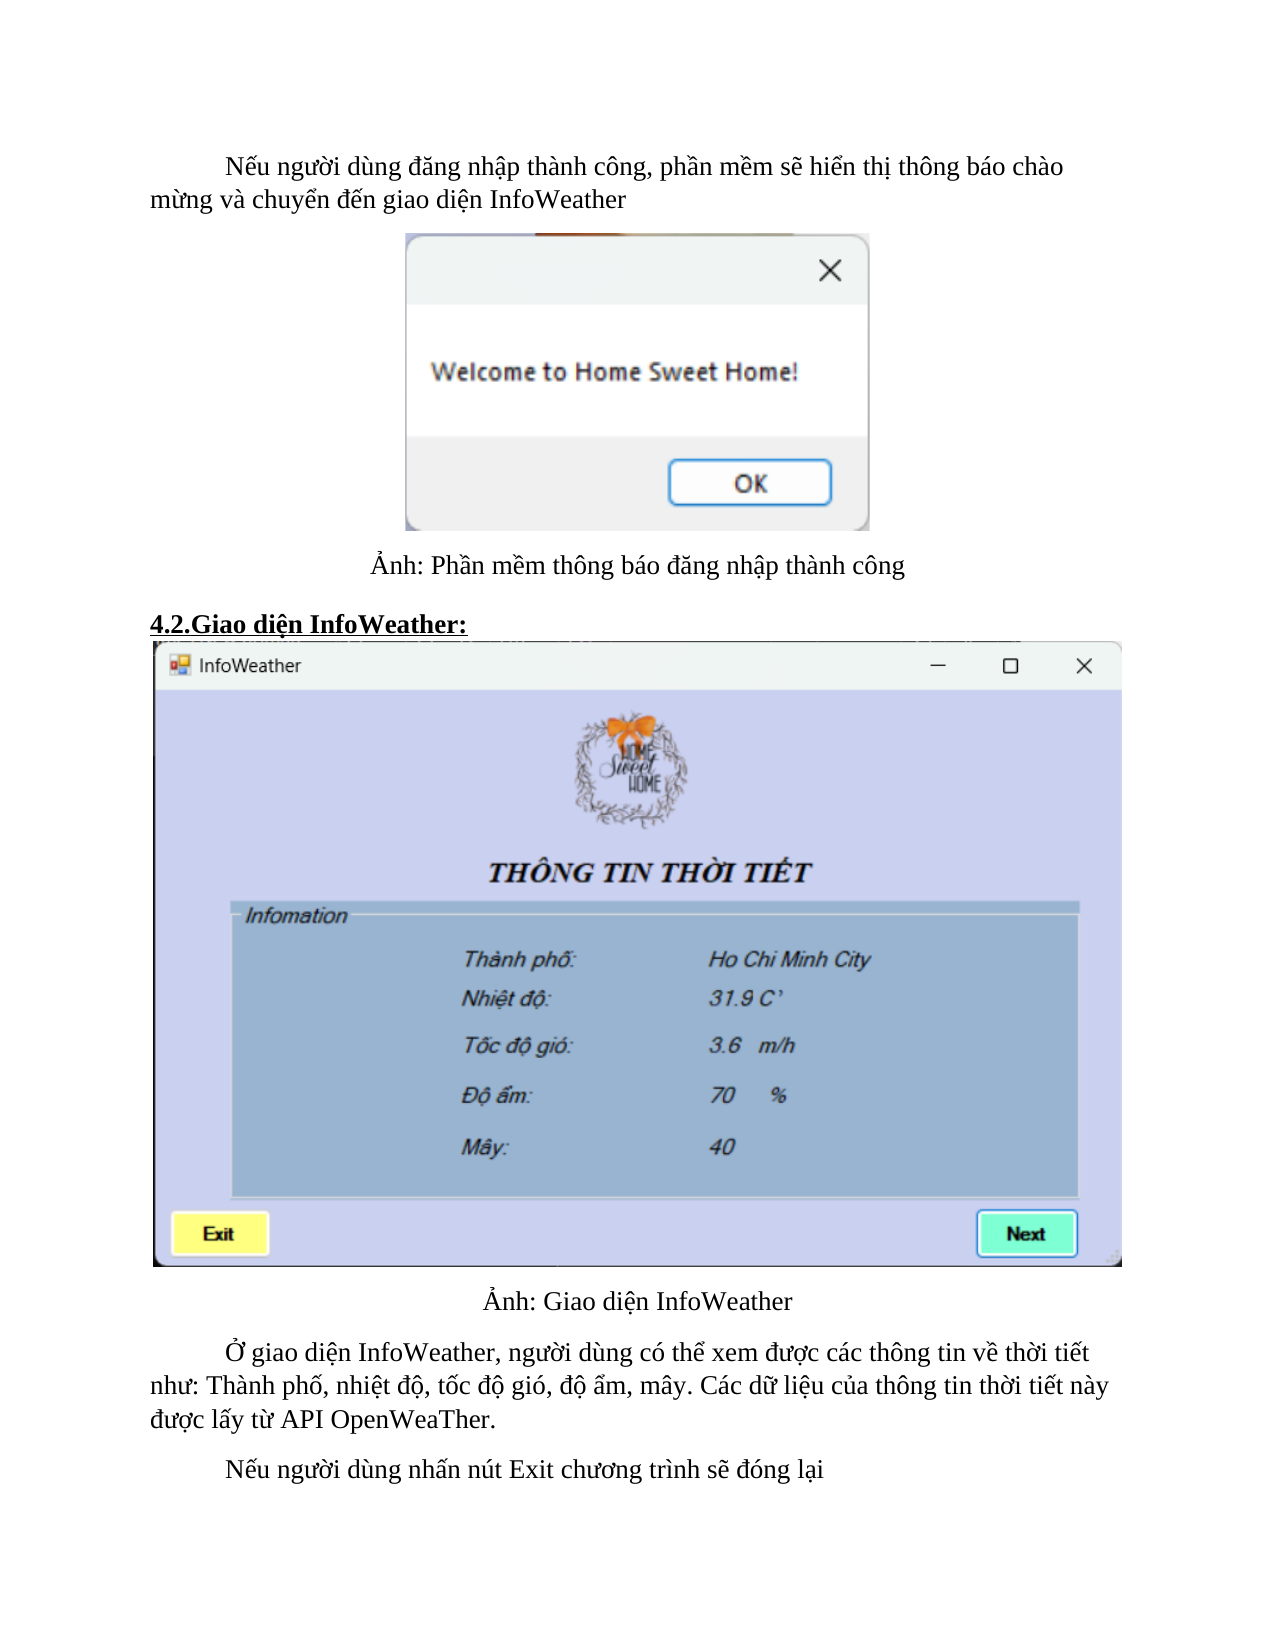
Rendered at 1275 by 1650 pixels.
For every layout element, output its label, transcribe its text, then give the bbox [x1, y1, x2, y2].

text Ở giao diện InfoWeather, người dùng có thể xem được các thông tin về thời tiết như: Thành phố, nhiệt độ, tốc độ gió, độ ẩm, mây. Các dữ liệu của thông tin thời tiết này được lấy từ API OpenWeaTher. [150, 1336, 1125, 1434]
text Nếu người dùng đăng nhập thành công, phần mềm sẽ hiển thị thông báo chào mừng và chuyển đến giao diện InfoWeather [150, 150, 1125, 215]
text Ảnh: Phần mềm thông báo đăng nhập thành công [150, 549, 1125, 580]
subtitle 4.2.Giao diện InfoWeather: [150, 608, 1125, 639]
picture [153, 641, 1122, 1267]
picture [405, 233, 870, 531]
text Ảnh: Giao diện InfoWeather [150, 1285, 1125, 1317]
text Nếu người dùng nhấn nút Exit chương trình sẽ đóng lại [150, 1453, 1125, 1484]
